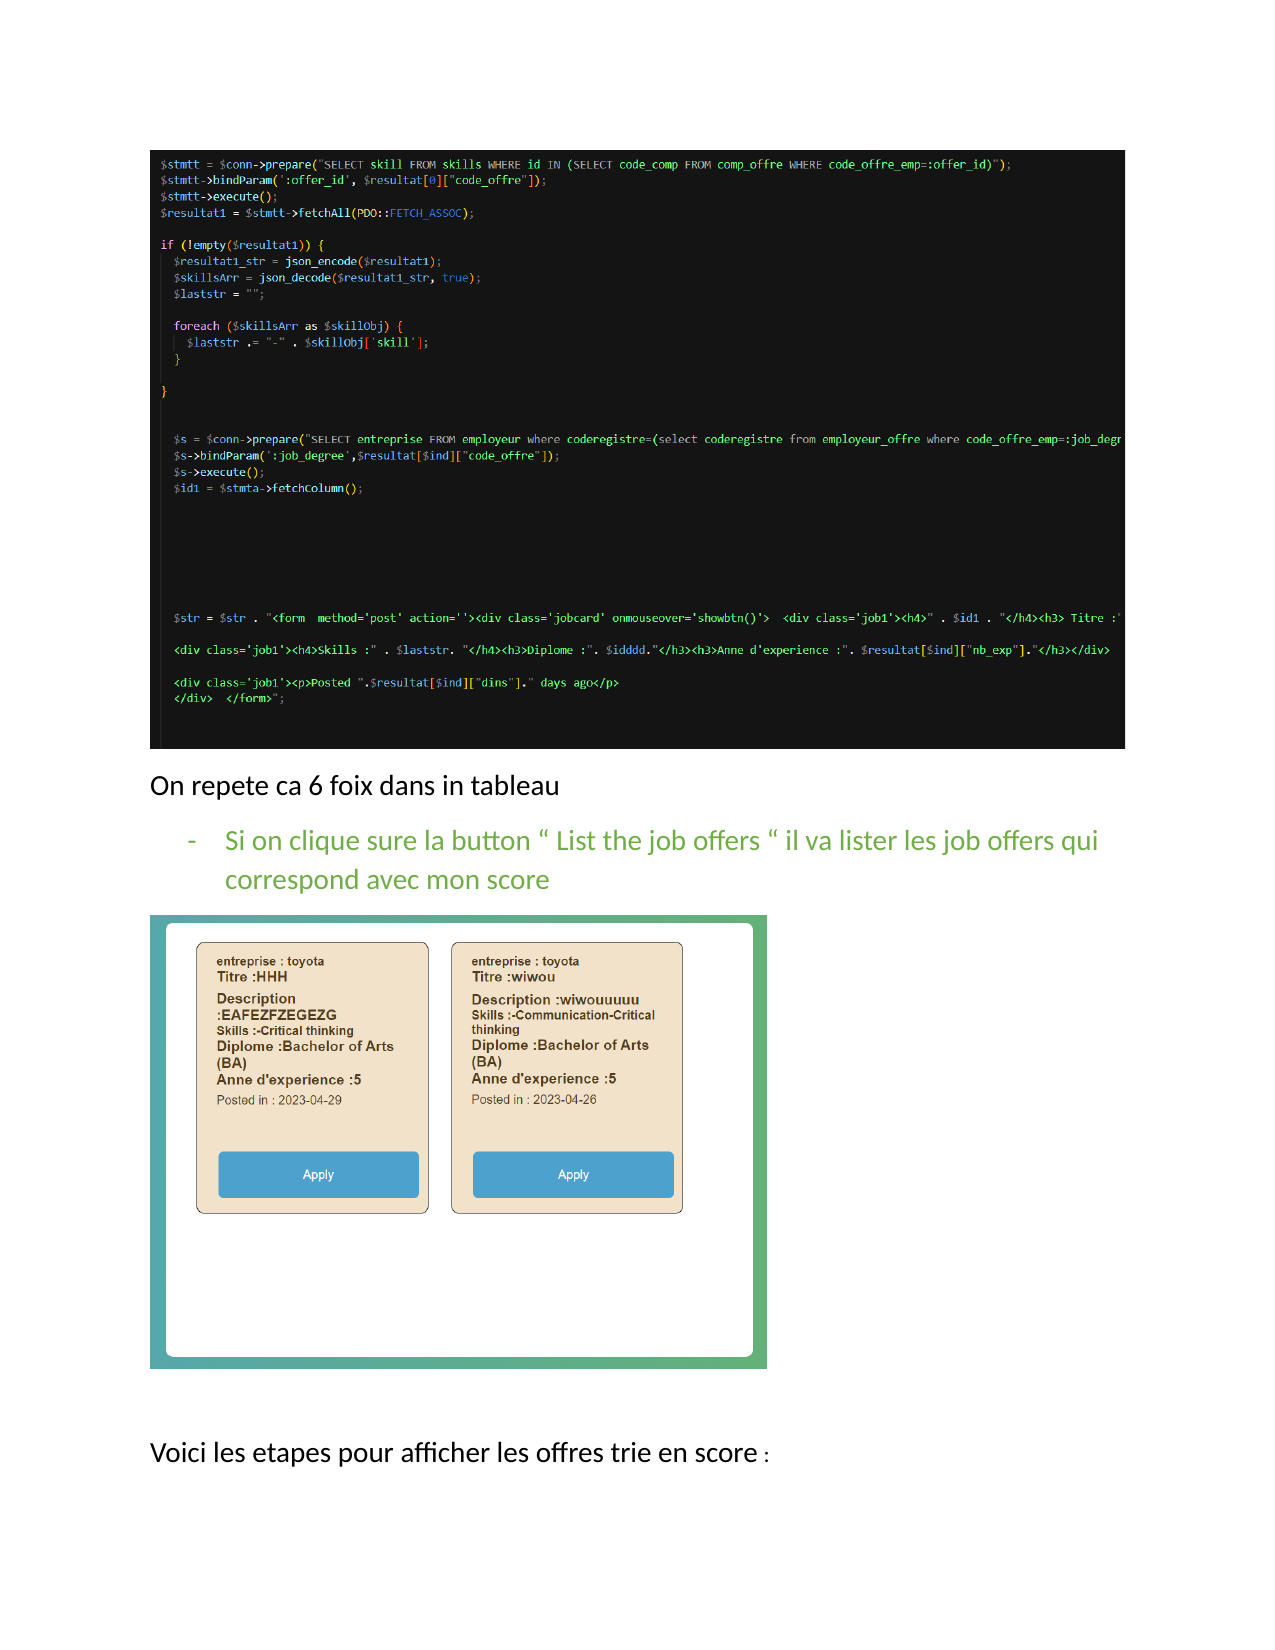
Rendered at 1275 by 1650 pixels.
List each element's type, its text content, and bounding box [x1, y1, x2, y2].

text Voici les etapes pour afficher les offres trie en score : [150, 1434, 1125, 1470]
picture [150, 915, 767, 1369]
text On repete ca 6 foix dans in tableau [150, 767, 1125, 803]
list Si on clique sure la button “ List the job offers “ il va lister les job offers qui correspond avec mon score [187, 822, 1125, 896]
picture [150, 150, 1125, 749]
